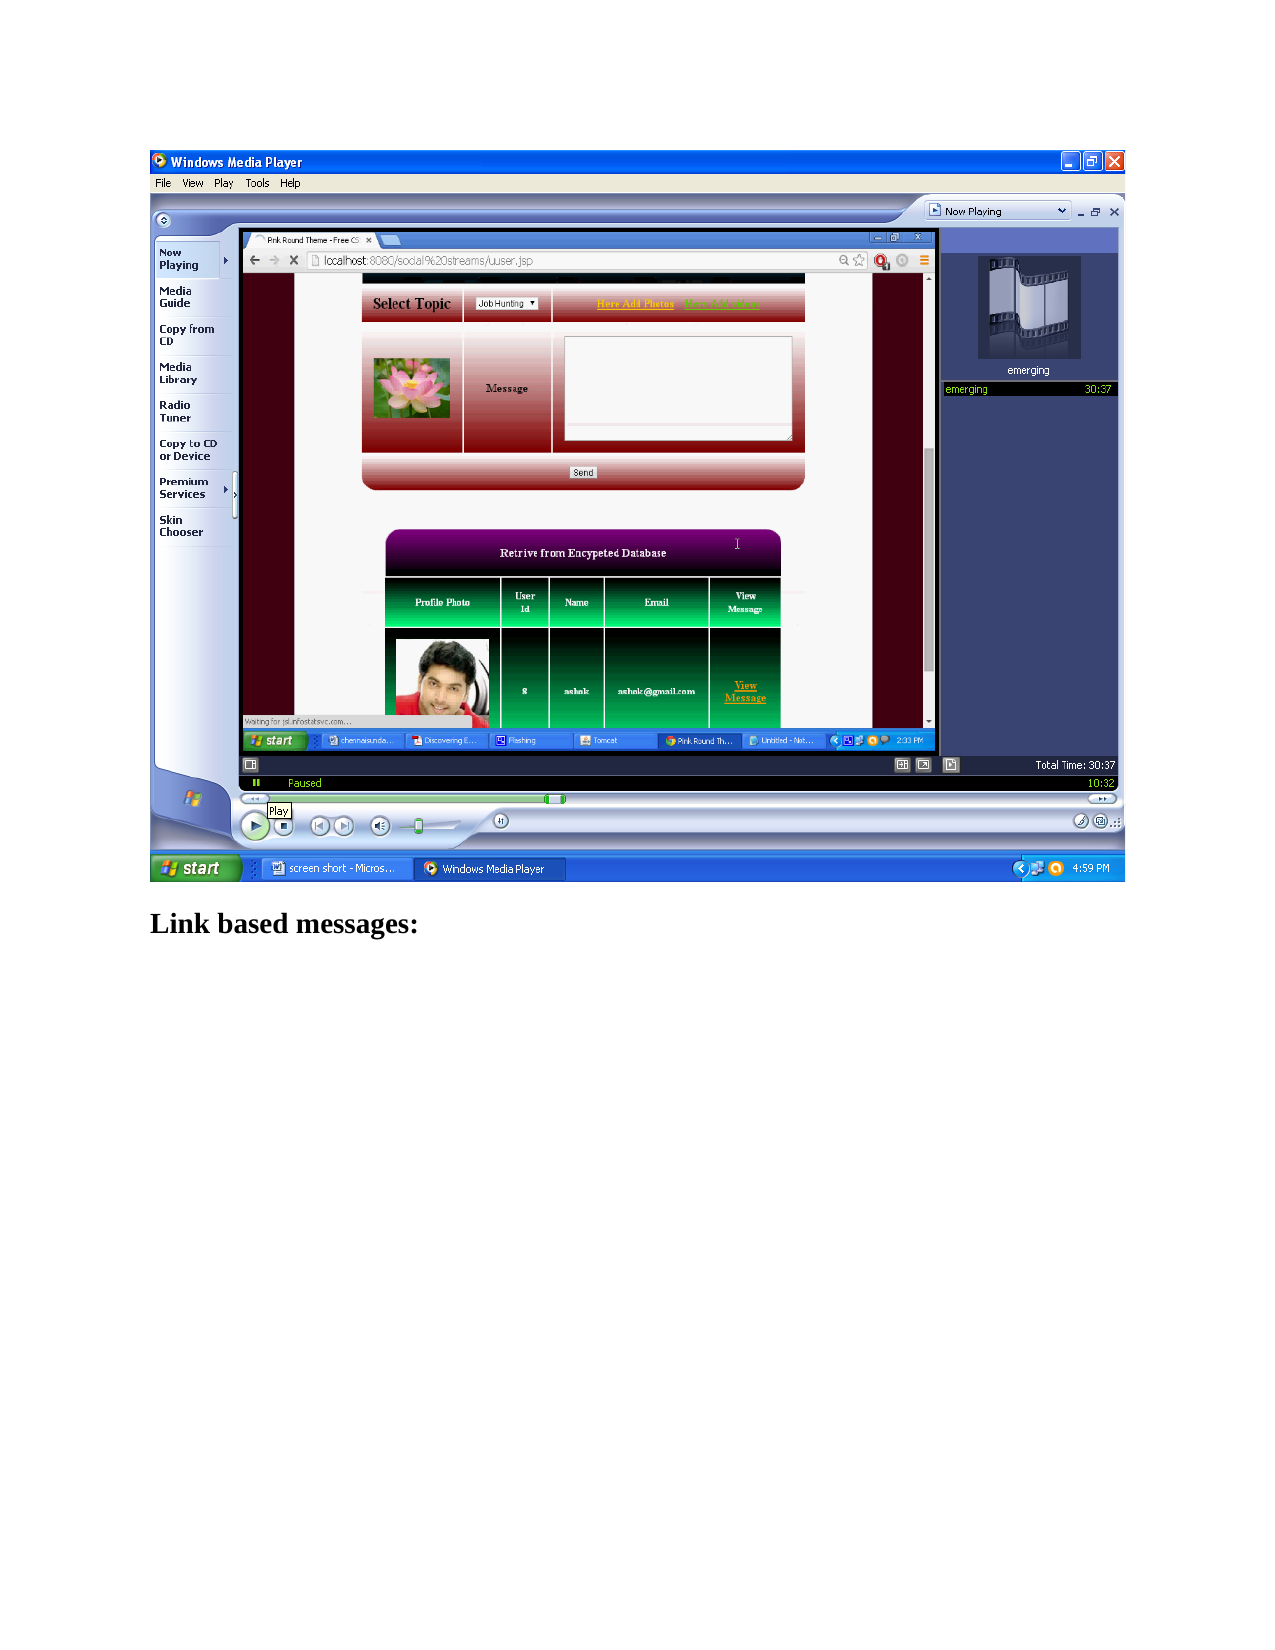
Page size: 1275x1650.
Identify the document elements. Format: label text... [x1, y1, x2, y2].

picture [150, 150, 1125, 882]
text Link based messages: [150, 906, 1125, 940]
